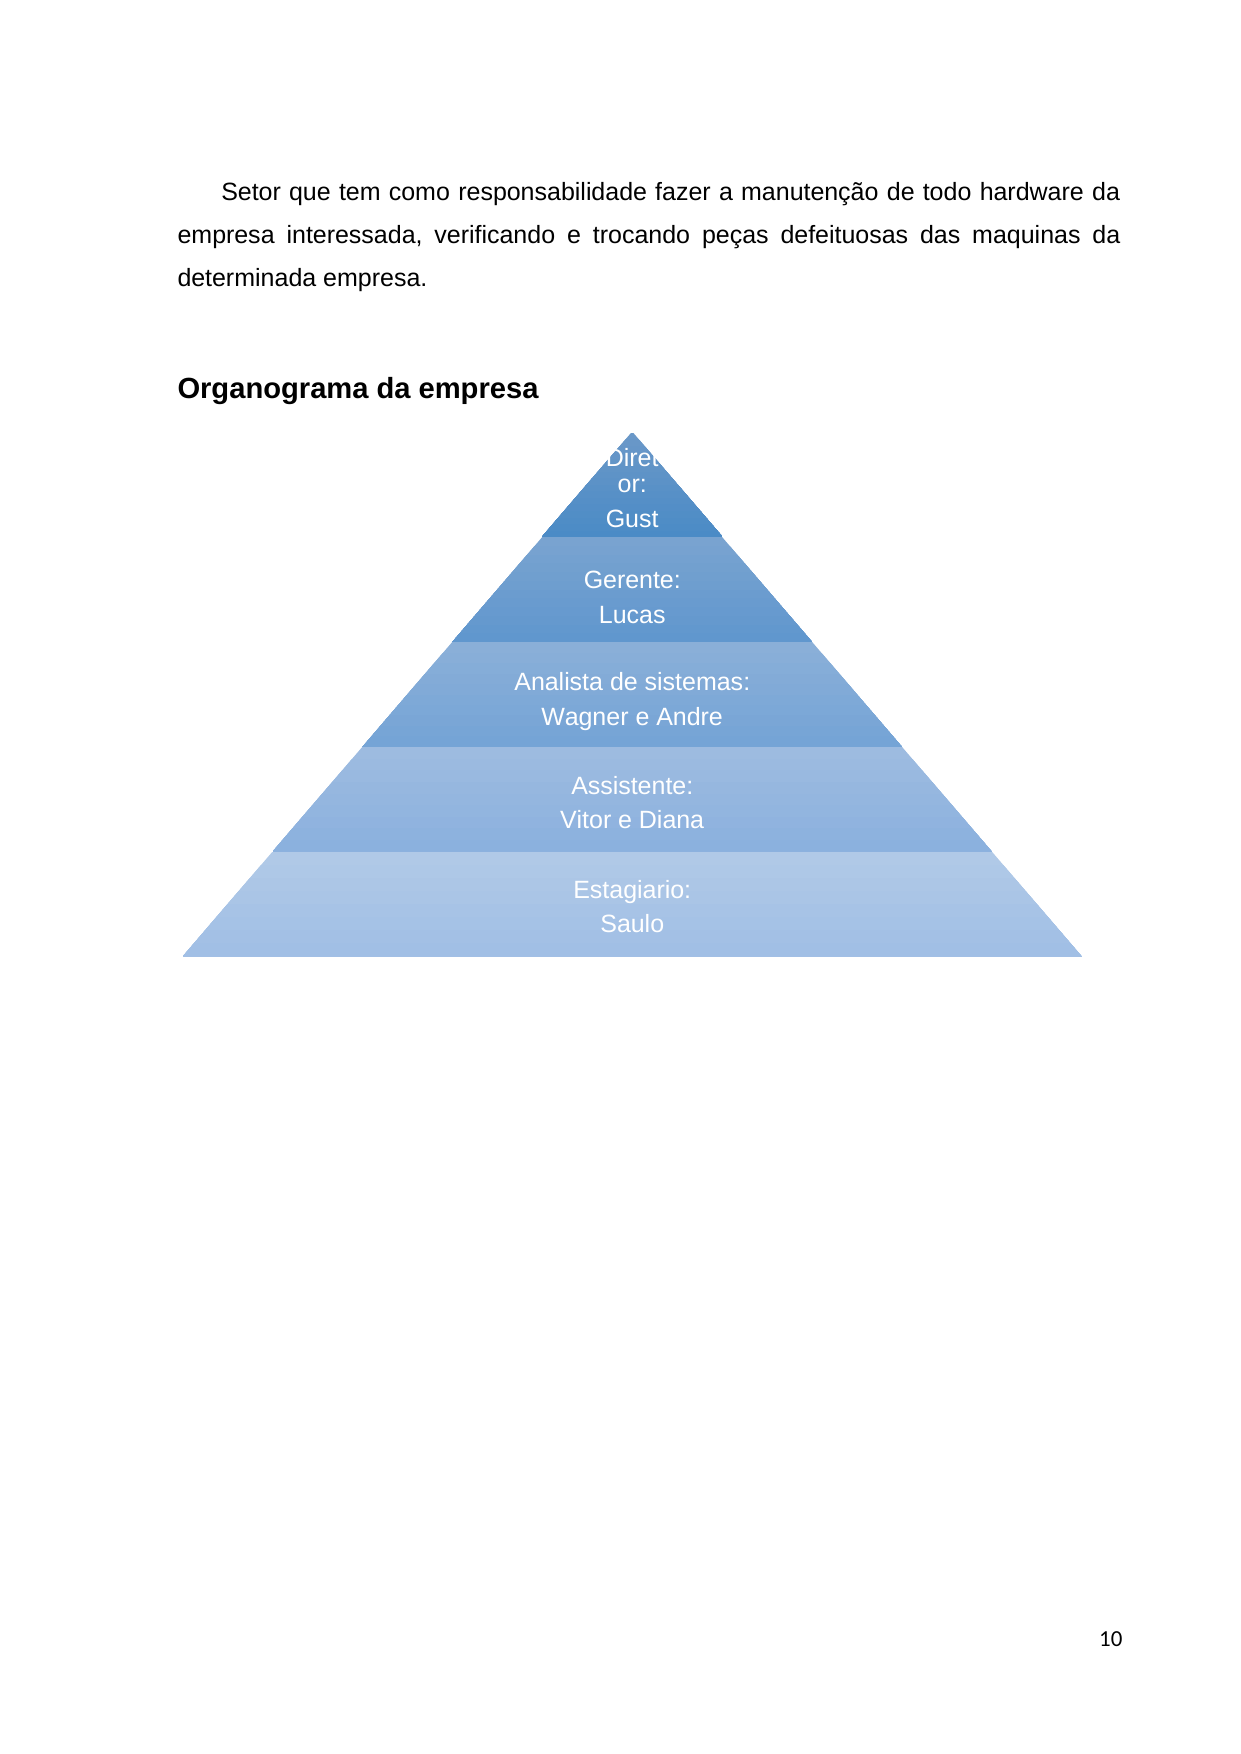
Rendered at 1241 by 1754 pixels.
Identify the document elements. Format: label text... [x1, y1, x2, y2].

text Setor que tem como responsabilidade fazer a manutenção de todo hardware da empresa interessada, verificando e trocando peças defeituosas das maquinas da determinada empresa. [177, 177, 1122, 292]
text Organograma da empresa [177, 371, 1122, 404]
